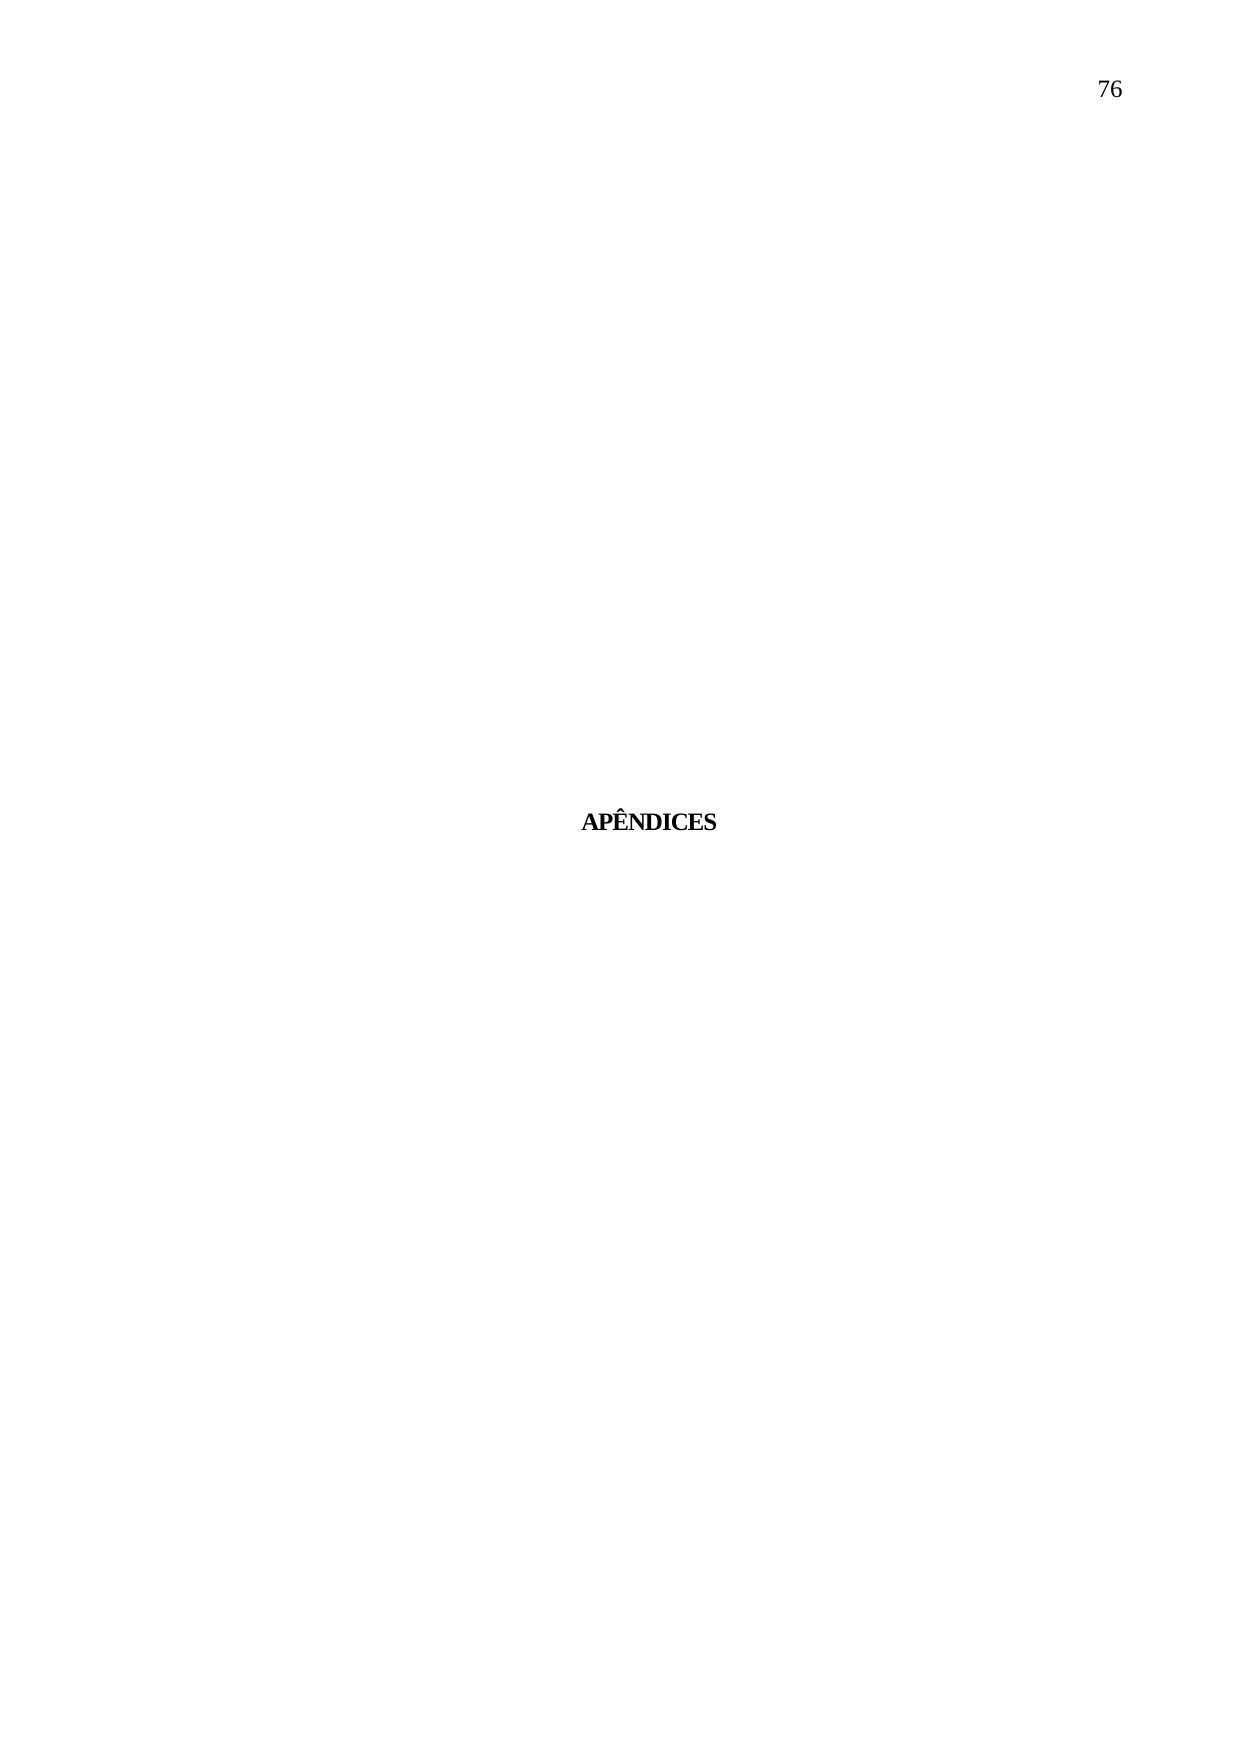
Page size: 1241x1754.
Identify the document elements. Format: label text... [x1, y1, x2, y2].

title APÊNDICES [177, 807, 1122, 836]
